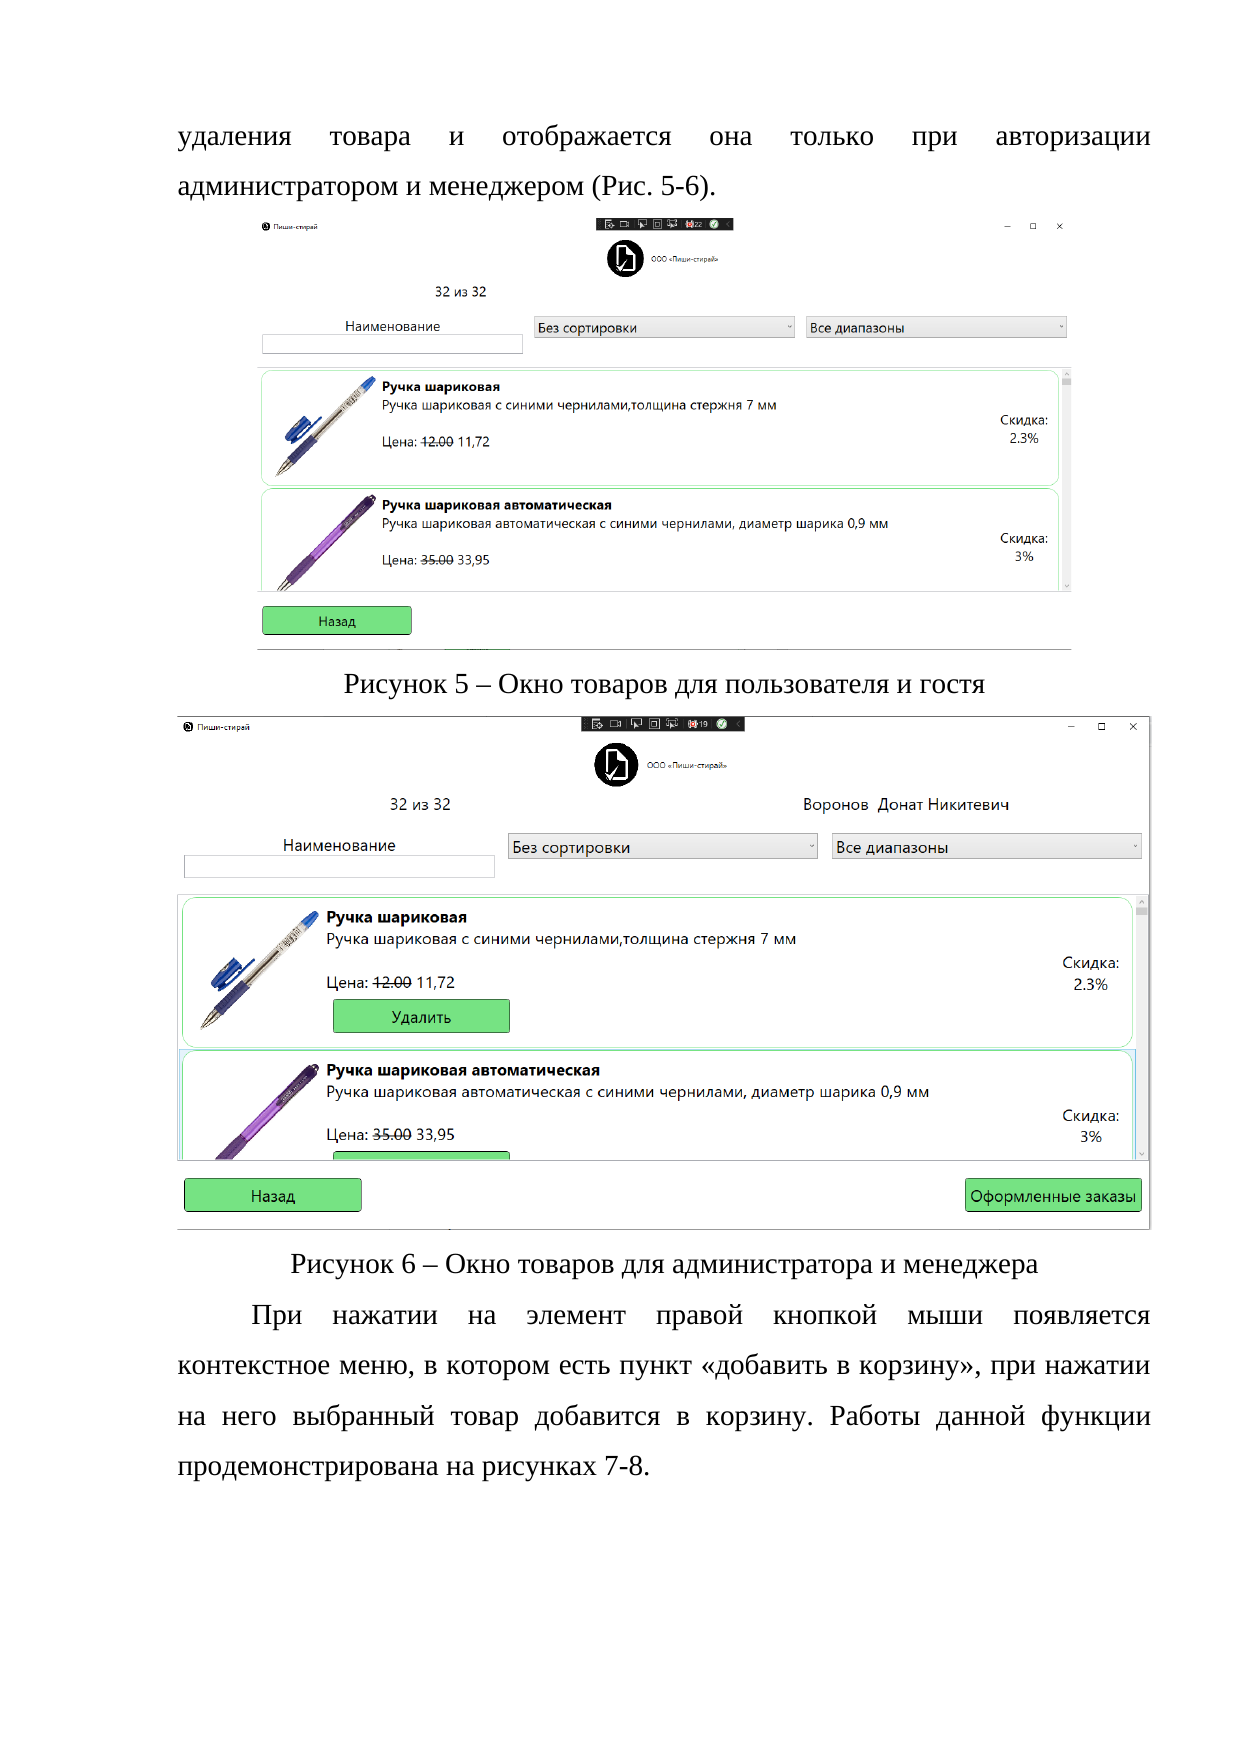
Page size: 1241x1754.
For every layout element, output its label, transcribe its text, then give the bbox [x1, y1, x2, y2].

picture [177, 716, 1152, 1230]
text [177, 118, 1152, 202]
text Рисунок 6 – Окно товаров для администратора и менеджера [177, 1247, 1152, 1280]
text При нажатии на элемент правой кнопкой мыши появляется контекстное меню, в котором есть пункт «добавить в корзину», при нажатии на него выбранный товар добавится в корзину. Работы данной функции продемонстрирована на рисунках 7-8. [177, 1297, 1152, 1481]
picture [257, 218, 1072, 650]
text Рисунок 5 – Окно товаров для пользователя и гостя [177, 666, 1152, 699]
